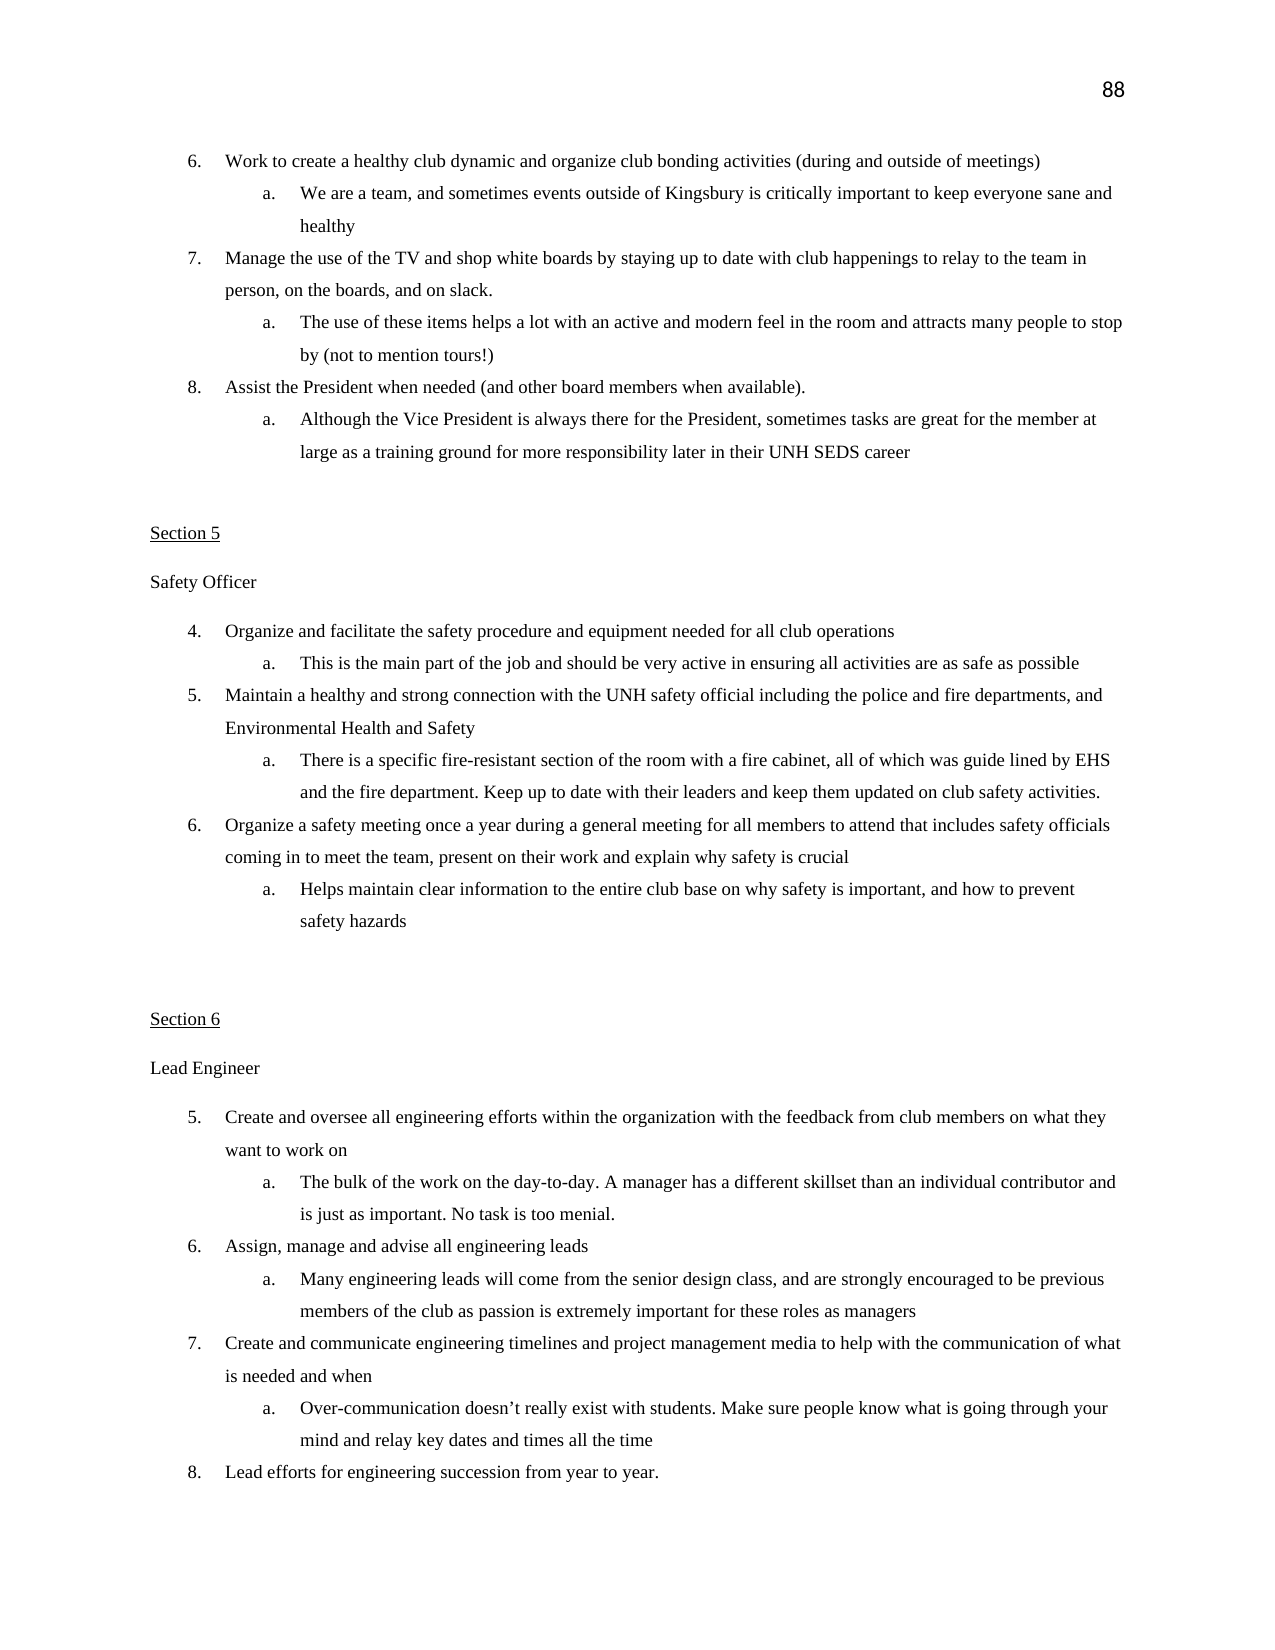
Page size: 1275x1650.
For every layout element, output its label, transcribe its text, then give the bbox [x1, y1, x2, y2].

list Helps maintain clear information to the entire club base on why safety is important, and how to prevent safety hazards [262, 878, 1125, 932]
list Create and oversee all engineering efforts within the organization with the feedback from club members on what they want to work on [187, 1106, 1125, 1160]
list This is the main part of the job and should be very active in ensuring all activities are as safe as possible [262, 652, 1125, 674]
list There is a specific fire-resistant section of the room with a fire cabinet, all of which was guide lined by EHS and the fire department. Keep up to date with their leaders and keep them updated on club safety activities. [262, 749, 1125, 803]
list Organize a safety meeting once a year during a general meeting for all members to attend that includes safety officials coming in to meet the team, present on their work and explain why safety is crucial [187, 813, 1125, 867]
list Over-communication doesn’t really exist with students. Make sure people know what is going through your mind and relay key dates and times all the time [262, 1397, 1125, 1451]
list Manage the use of the TV and shop white boards by staying up to date with club happenings to relay to the team in person, on the boards, and on slack. [187, 247, 1125, 301]
list Assign, manage and advise all engineering leads [187, 1235, 1125, 1257]
list The use of these items helps a lot with an active and modern feel in the room and attracts many people to stop by (not to mention tours!) [262, 311, 1125, 365]
list Maintain a healthy and strong connection with the UNH safety official including the police and fire departments, and Environmental Health and Safety [187, 684, 1125, 738]
text Section 5 [150, 522, 1125, 543]
list Work to create a healthy club dynamic and organize club bonding activities (during and outside of meetings) [187, 150, 1125, 172]
list We are a team, and sometimes events outside of Kingsbury is critically important to keep everyone sane and healthy [262, 182, 1125, 236]
list Lead efforts for engineering succession from year to year. [187, 1461, 1125, 1483]
text Safety Officer [150, 571, 1125, 592]
list Organize and facilitate the safety procedure and equipment needed for all club operations [187, 620, 1125, 641]
list The bulk of the work on the day-to-day. A manager has a different skillset than an individual contributor and is just as important. No task is too menial. [262, 1171, 1125, 1225]
text Section 6 [150, 1008, 1125, 1030]
list Create and communicate engineering timelines and project management media to help with the communication of what is needed and when [187, 1332, 1125, 1386]
list Assist the President when needed (and other board members when available). [187, 376, 1125, 398]
text Lead Engineer [150, 1057, 1125, 1079]
list Many engineering leads will come from the senior design class, and are strongly encouraged to be previous members of the club as passion is extremely important for these roles as managers [262, 1268, 1125, 1322]
list Although the Vice President is always there for the President, sometimes tasks are great for the member at large as a training ground for more responsibility later in their UNH SEDS career [262, 408, 1125, 462]
